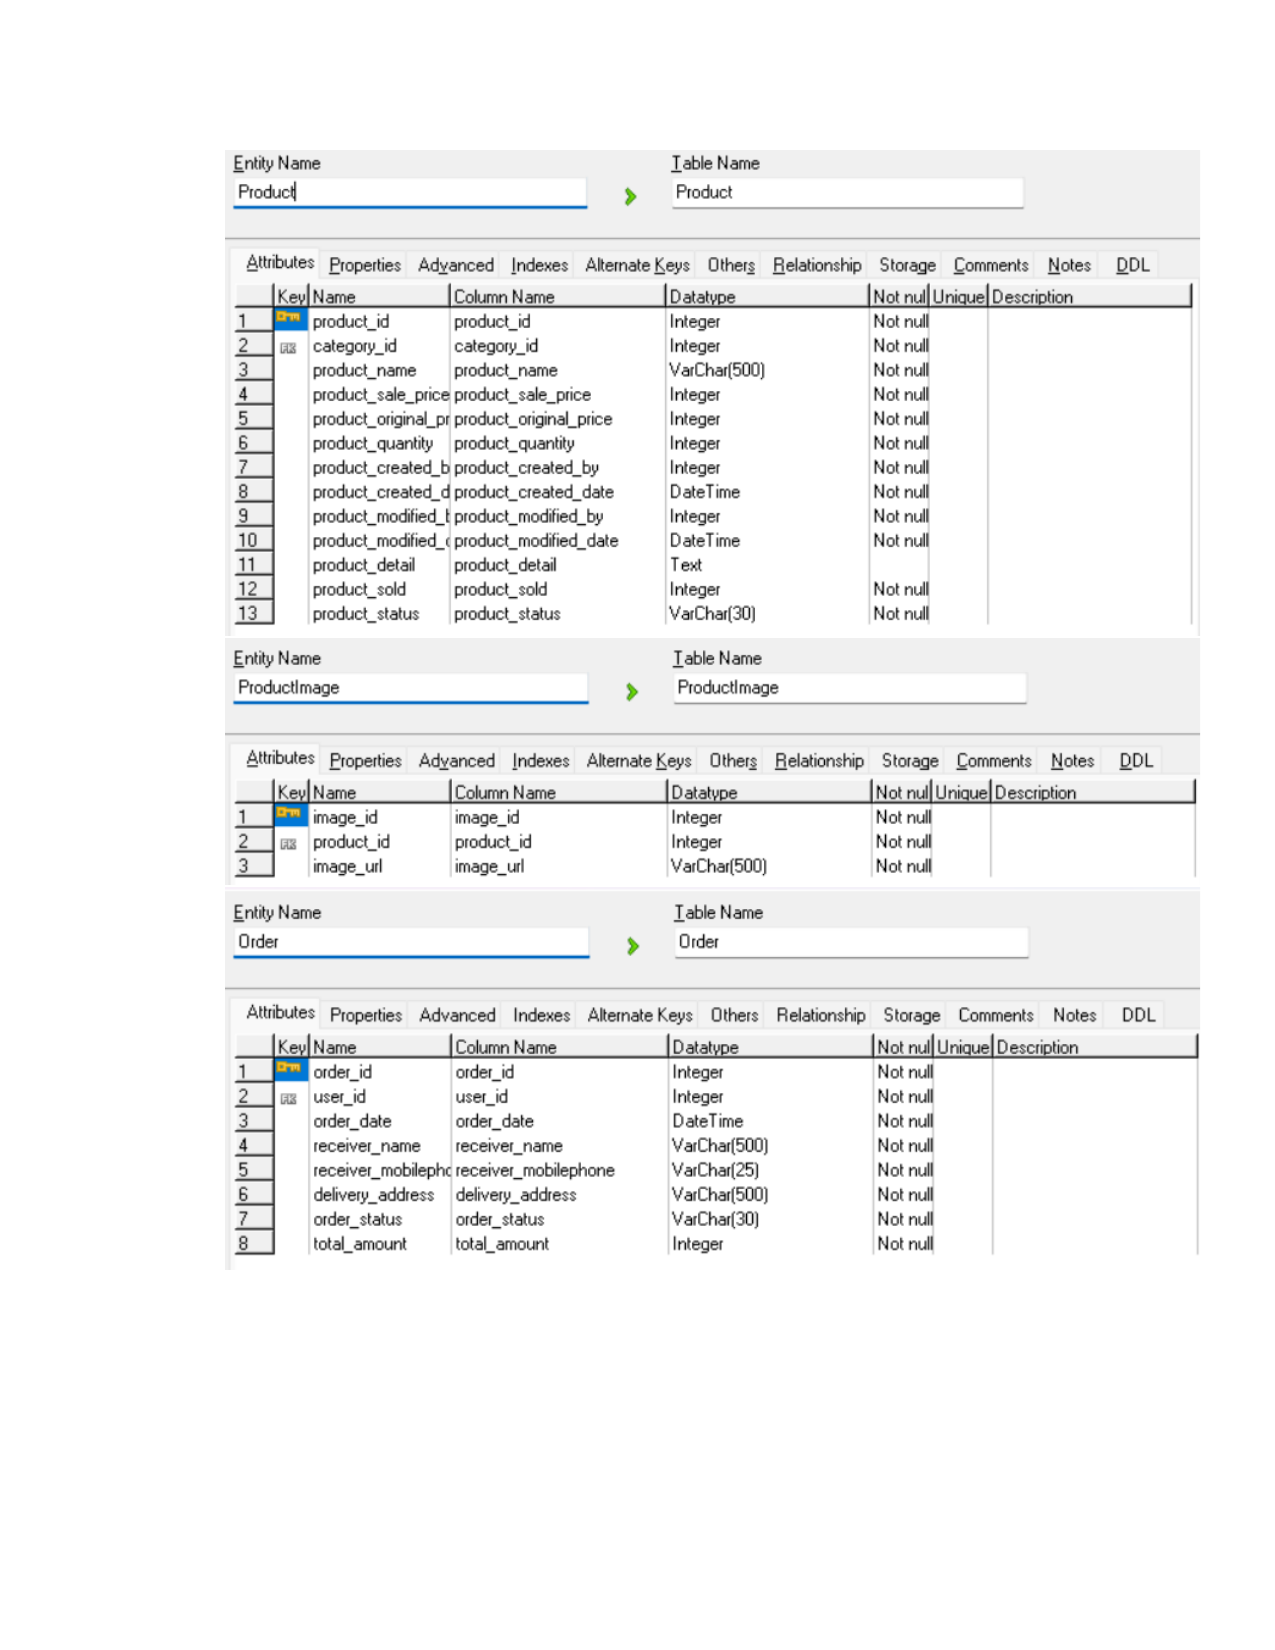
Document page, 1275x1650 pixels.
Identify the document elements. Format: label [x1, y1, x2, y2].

picture [225, 887, 1200, 1270]
picture [225, 638, 1200, 885]
picture [225, 150, 1200, 636]
